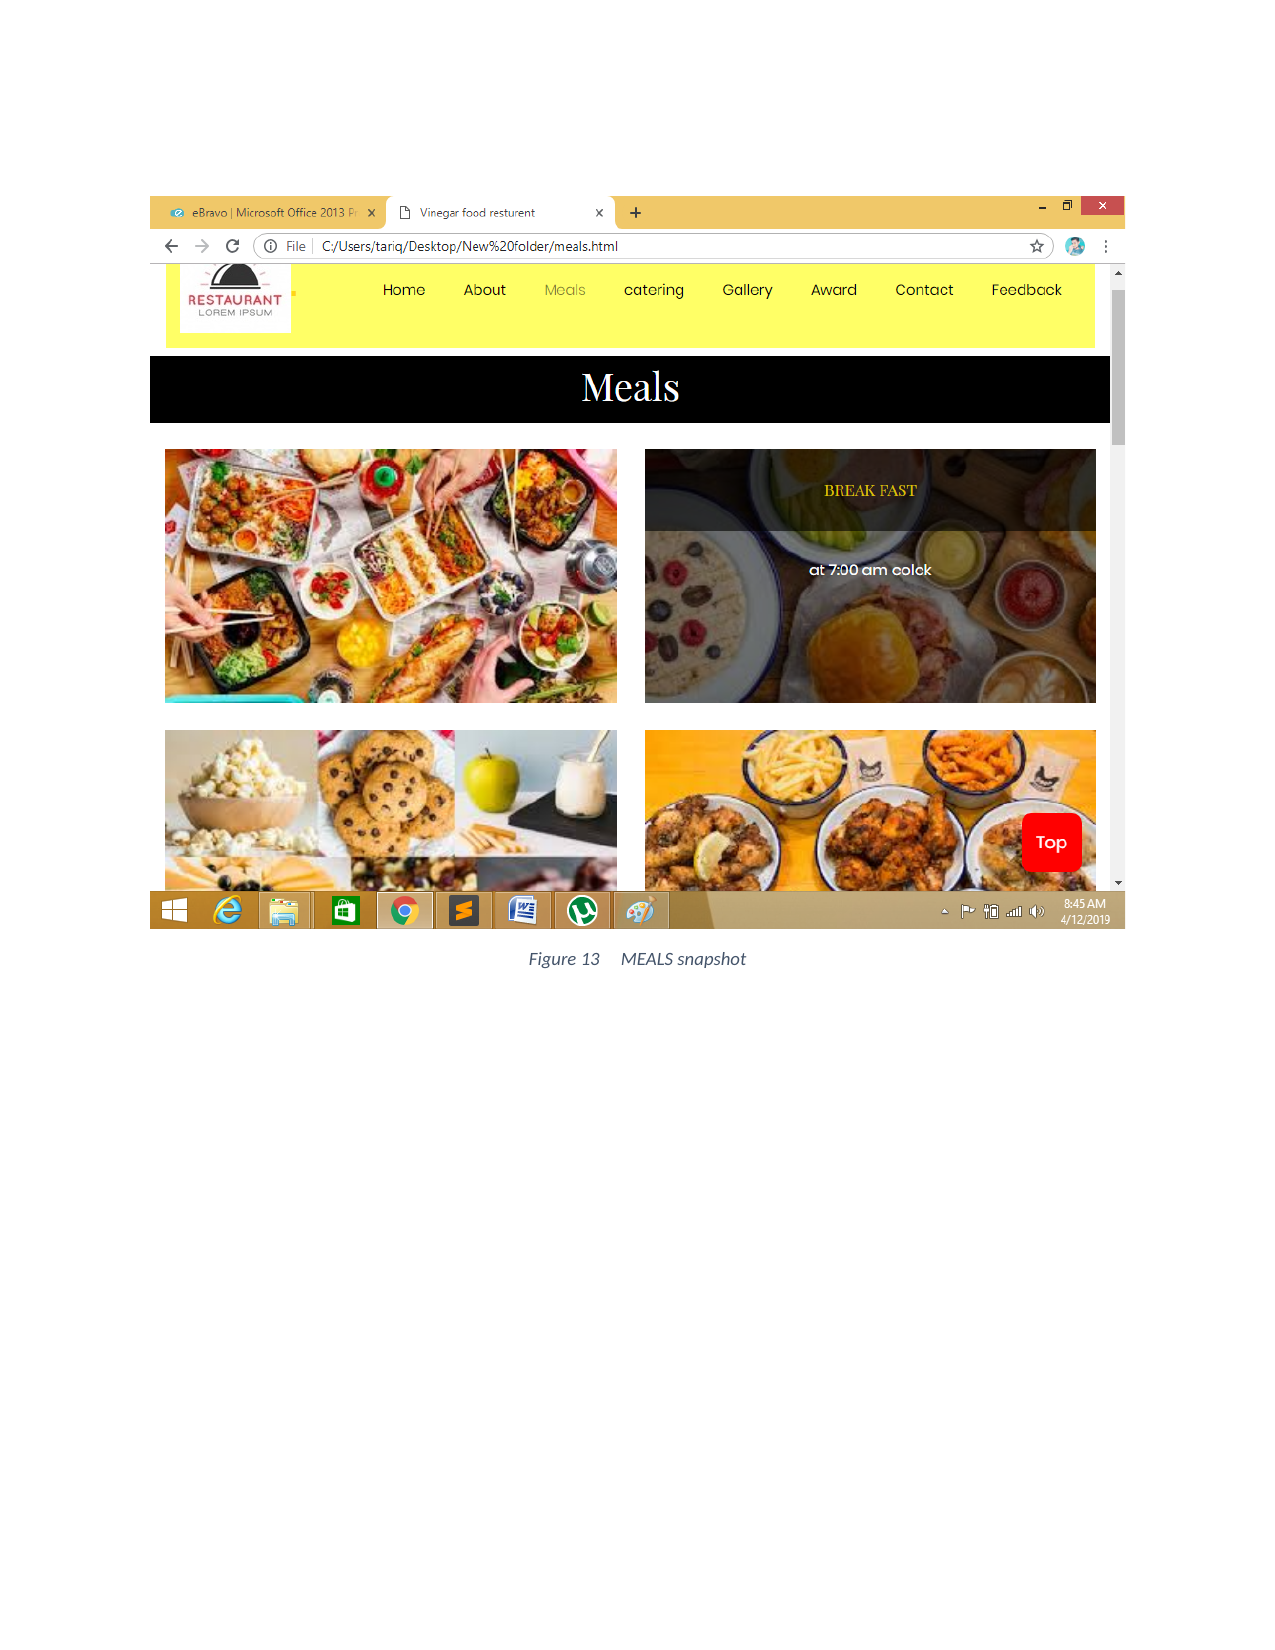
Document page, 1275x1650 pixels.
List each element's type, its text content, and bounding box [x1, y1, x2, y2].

picture [150, 196, 1125, 929]
text Figure 13 MEALS snapshot [150, 947, 1125, 970]
